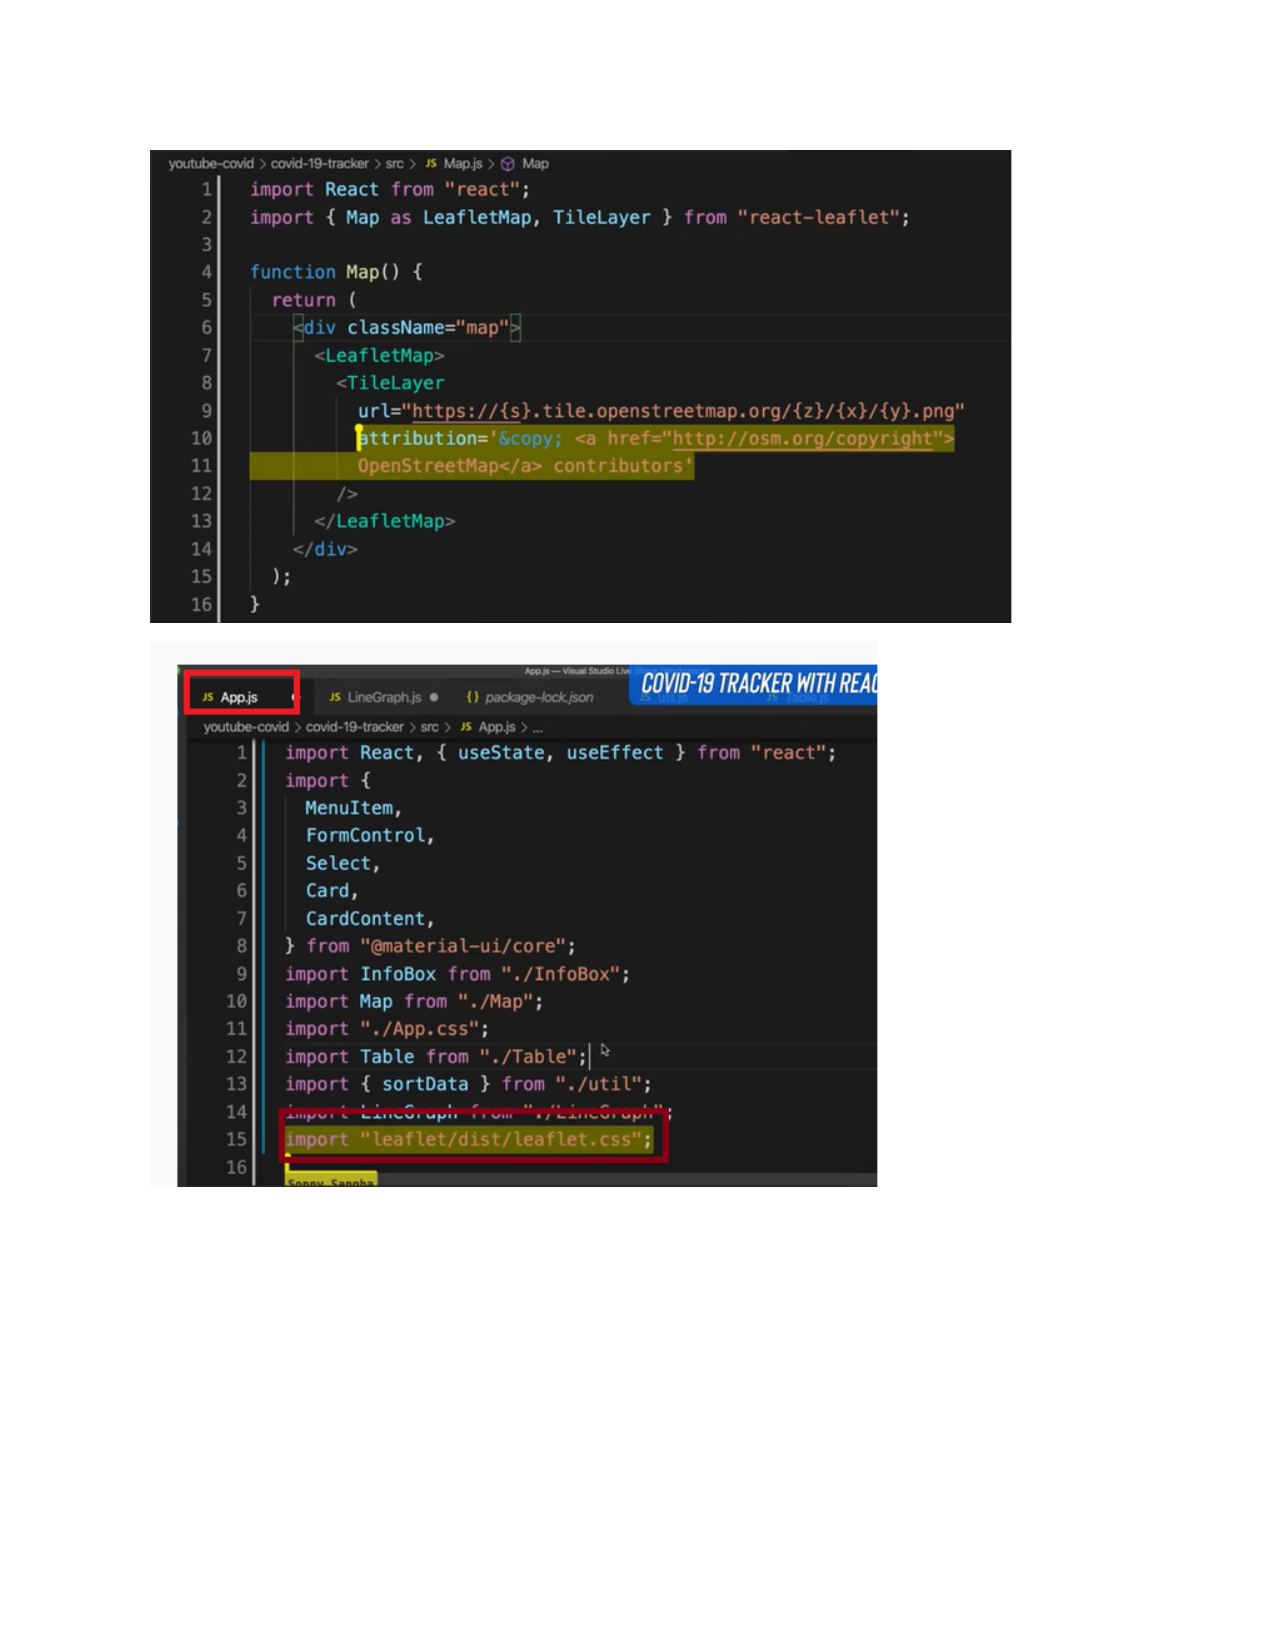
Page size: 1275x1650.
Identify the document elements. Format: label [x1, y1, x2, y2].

picture [150, 150, 1012, 623]
picture [150, 641, 878, 1187]
